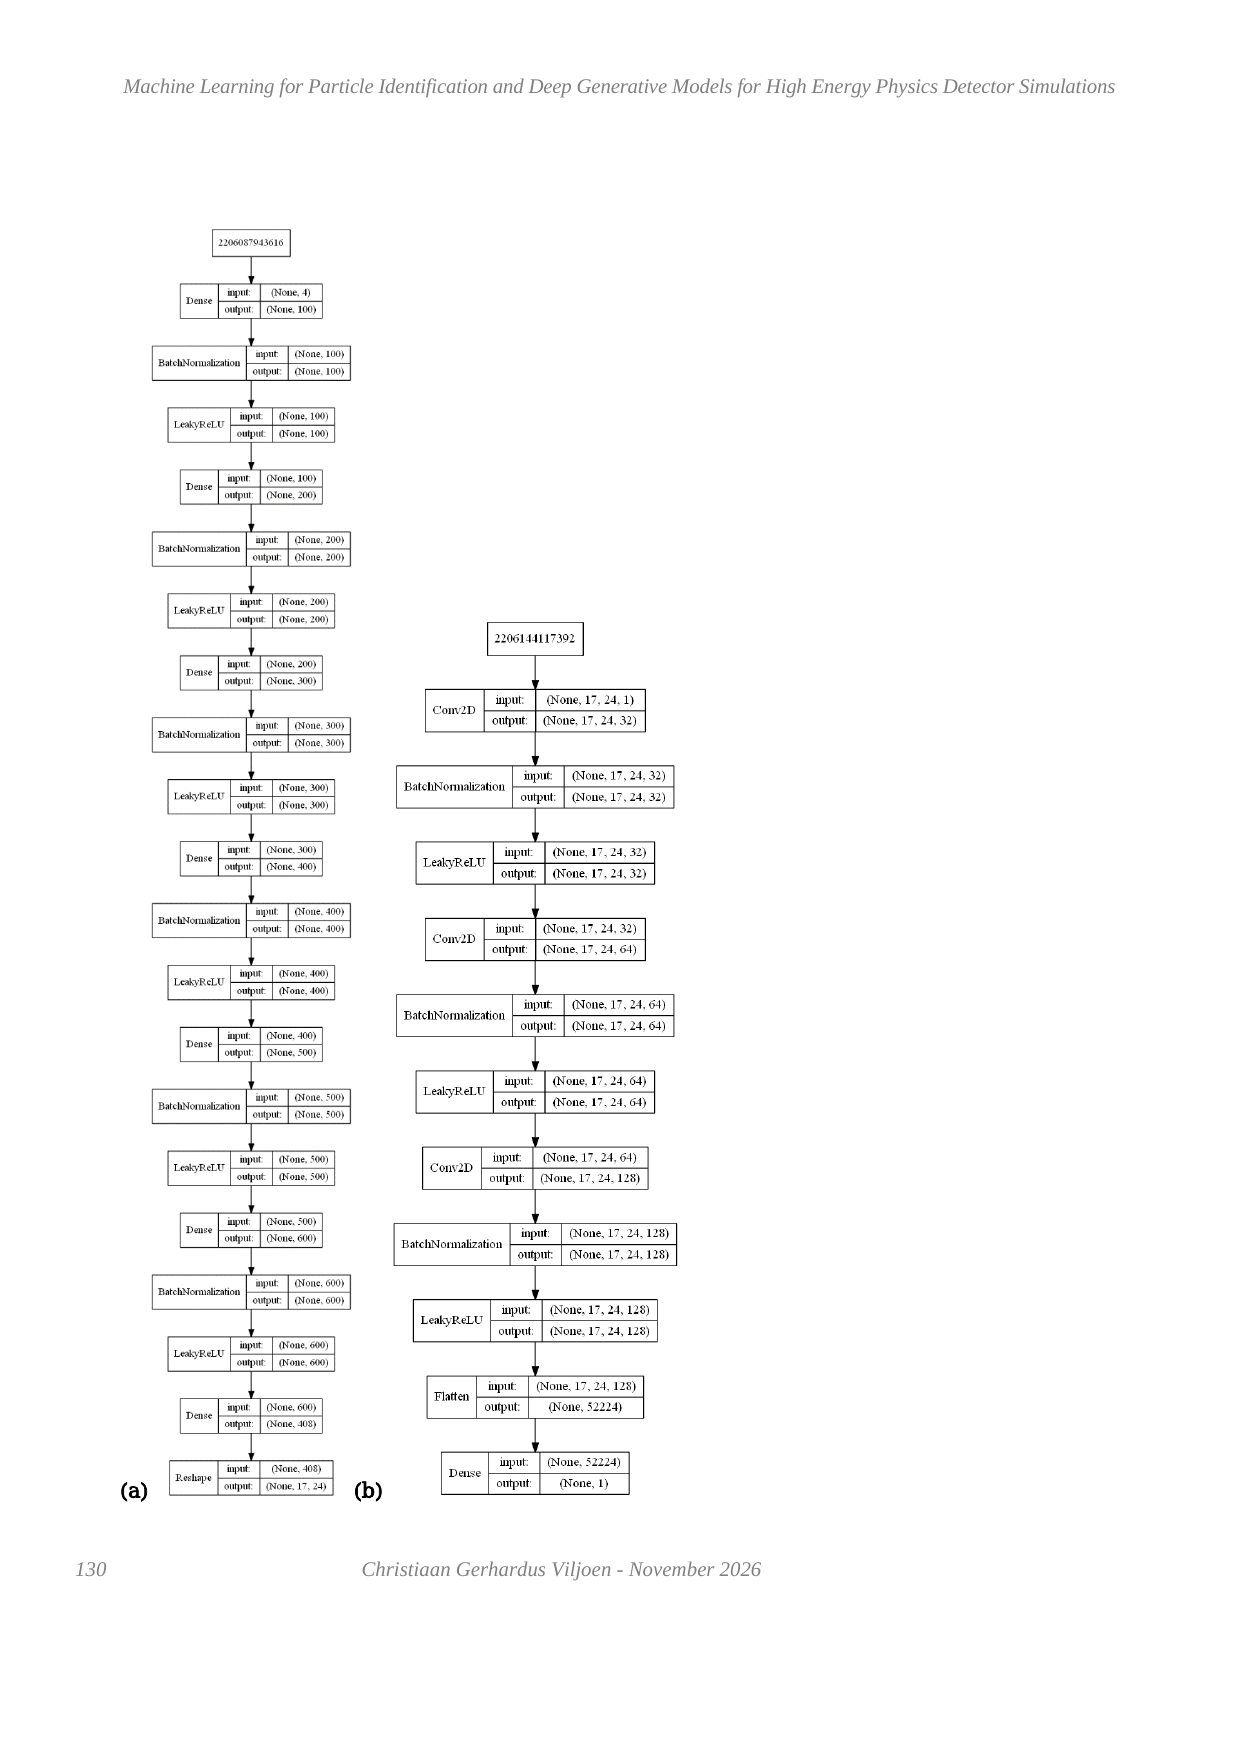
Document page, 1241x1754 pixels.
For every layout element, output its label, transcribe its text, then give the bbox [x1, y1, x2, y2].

picture [149, 226, 353, 1498]
picture [390, 618, 680, 1498]
